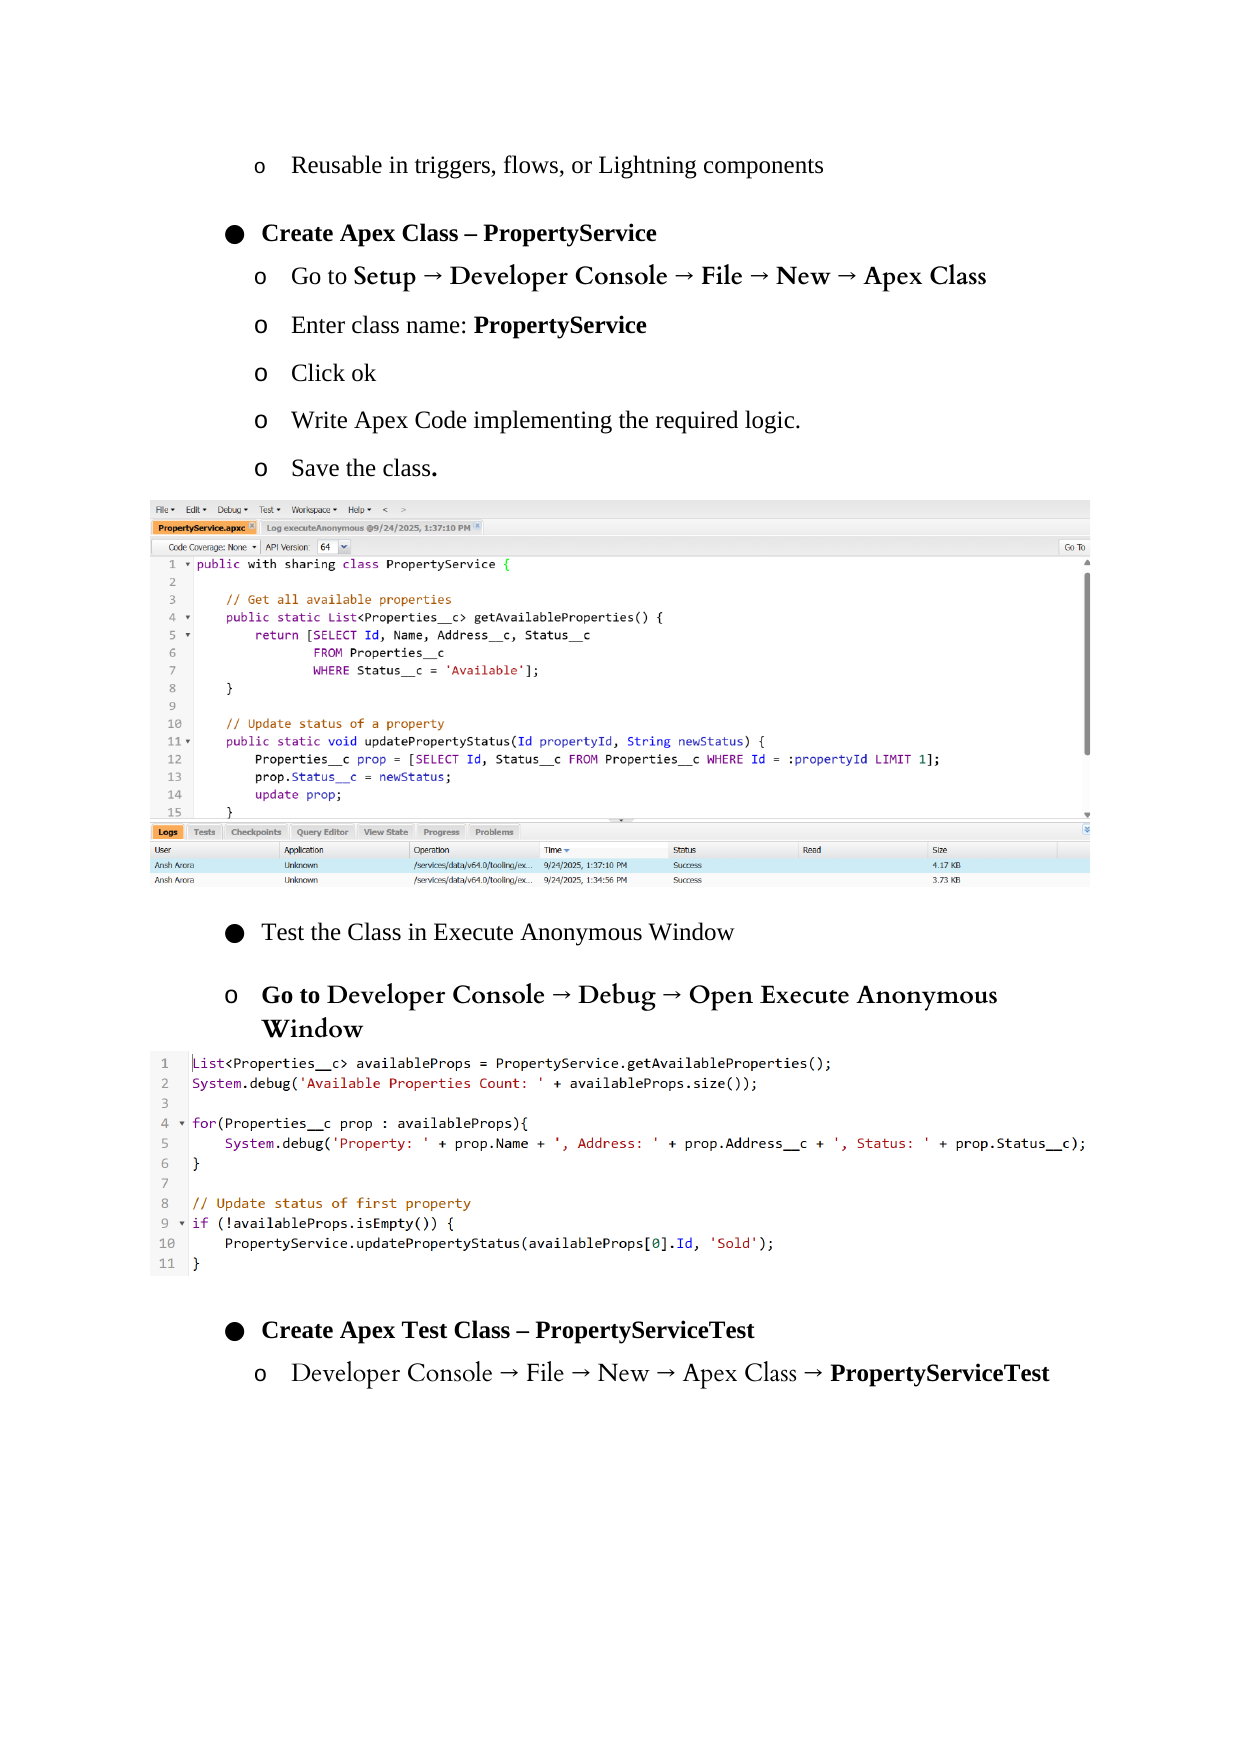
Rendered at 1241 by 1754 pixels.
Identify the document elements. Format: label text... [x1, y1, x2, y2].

list Write Apex Code implementing the required logic. [253, 406, 1090, 436]
list Test the Class in Execute Anonymous Window [224, 903, 1090, 954]
picture [150, 1051, 1091, 1276]
list Developer Console → File → New → Apex Class → PropertyServiceTest [253, 1356, 1090, 1390]
list Click ok [253, 358, 1090, 389]
list Save the class. [253, 453, 1090, 484]
list Reusable in triggers, flows, or Lightning components [253, 150, 1090, 179]
subtitle Create Apex Test Class – PropertyServiceTest [224, 1301, 1090, 1352]
picture [150, 500, 1091, 887]
subtitle Go to Developer Console → Debug → Open Execute Anonymous Window [224, 979, 1090, 1047]
subtitle Create Apex Class – PropertyService [224, 204, 1090, 256]
list Go to Setup → Developer Console → File → New → Apex Class [253, 260, 1090, 294]
list Enter class name: PropertyService [253, 311, 1090, 341]
